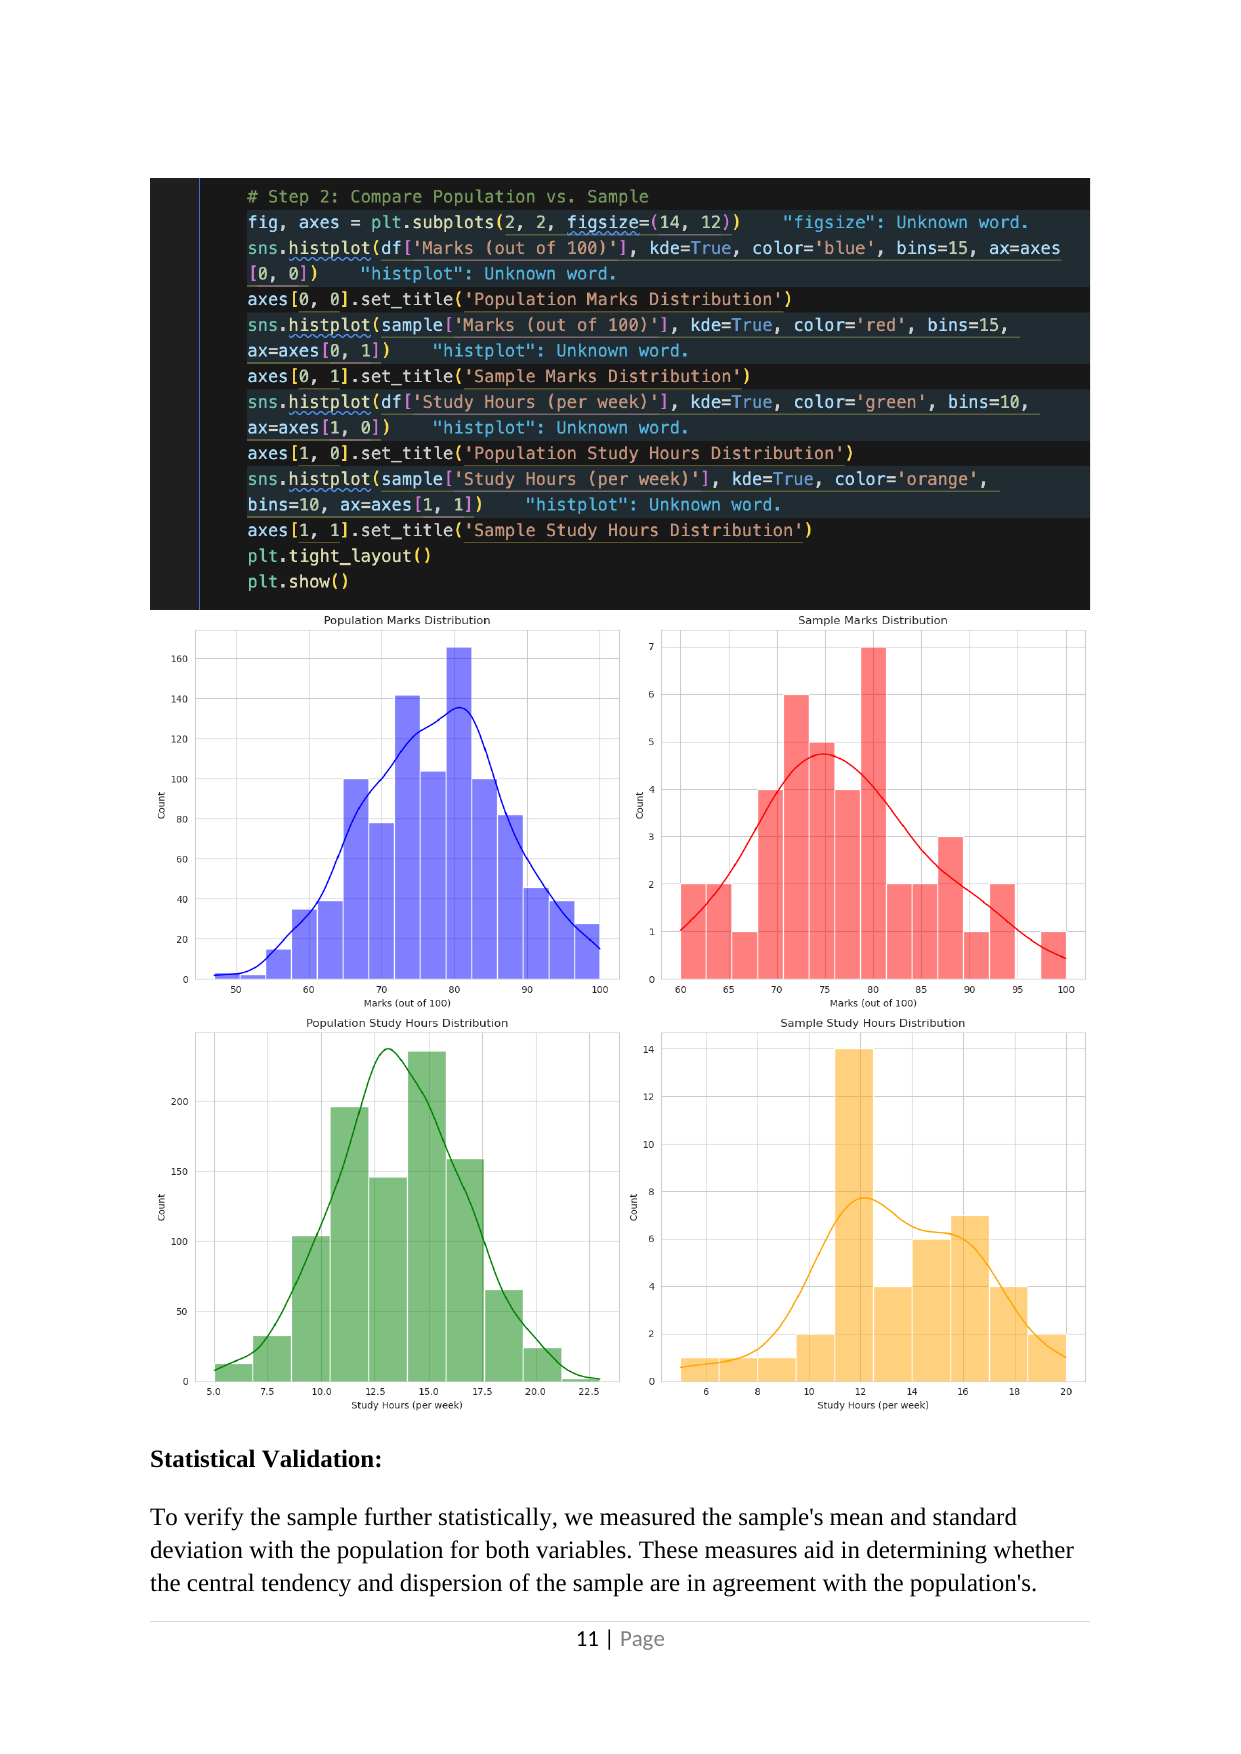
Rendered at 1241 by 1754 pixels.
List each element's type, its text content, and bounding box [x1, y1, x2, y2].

text Statistical Validation: [150, 1444, 1090, 1473]
picture [150, 178, 1091, 1417]
text To verify the sample further statistically, we measured the sample's mean and standard deviation with the population for both variables. These measures aid in determining whether the central tendency and dispersion of the sample are in agreement with the population's. [150, 1502, 1090, 1597]
